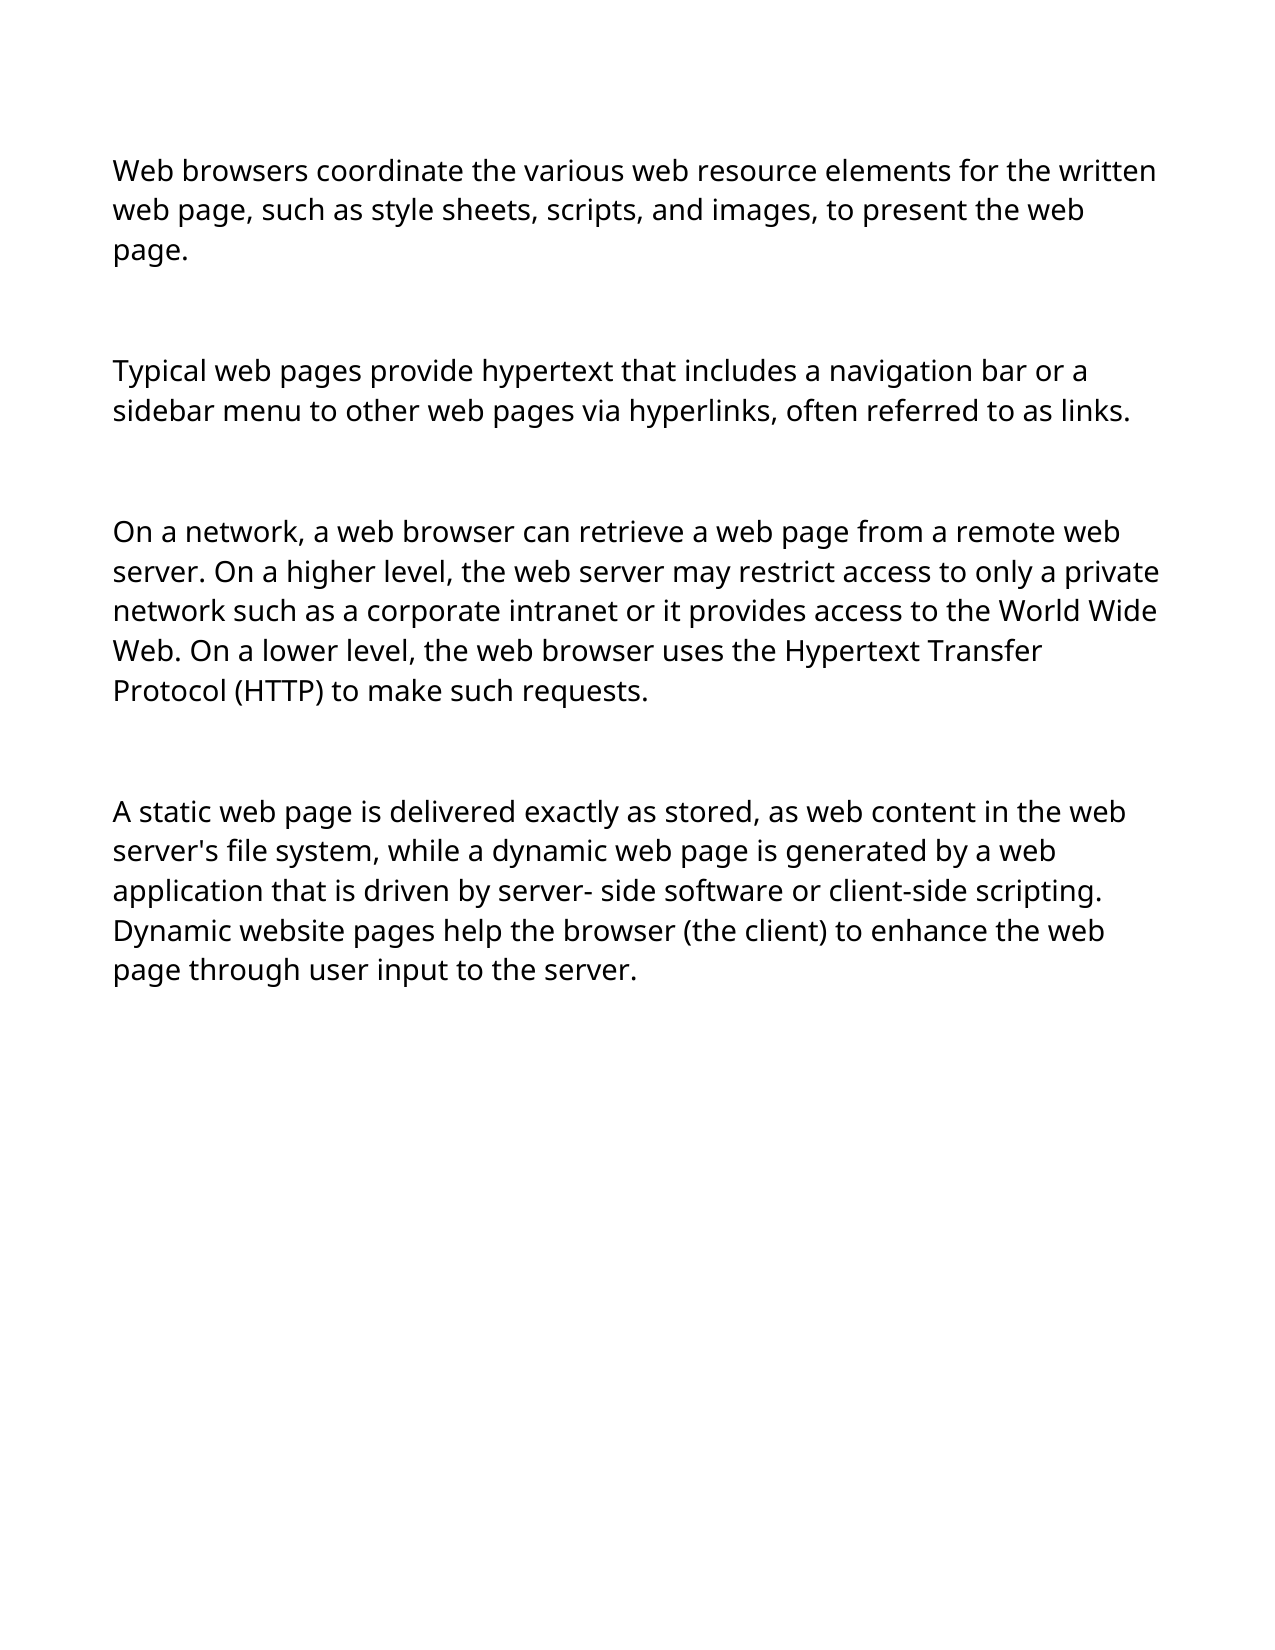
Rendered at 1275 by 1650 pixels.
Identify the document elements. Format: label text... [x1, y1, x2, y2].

text On a network, a web browser can retrieve a web page from a remote web server. On a higher level, the web server may restrict access to only a private network such as a corporate intranet or it provides access to the World Wide Web. On a lower level, the web browser uses the Hypertext Transfer Protocol (HTTP) to make such requests. [112, 511, 1162, 709]
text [112, 150, 1162, 269]
text A static web page is delivered exactly as stored, as web content in the web server's file system, while a dynamic web page is generated by a web application that is driven by server- side software or client-side scripting. Dynamic website pages help the browser (the client) to enhance the web page through user input to the server. [112, 791, 1162, 989]
text Typical web pages provide hypertext that includes a navigation bar or a sidebar menu to other web pages via hyperlinks, often referred to as links. [112, 350, 1162, 430]
